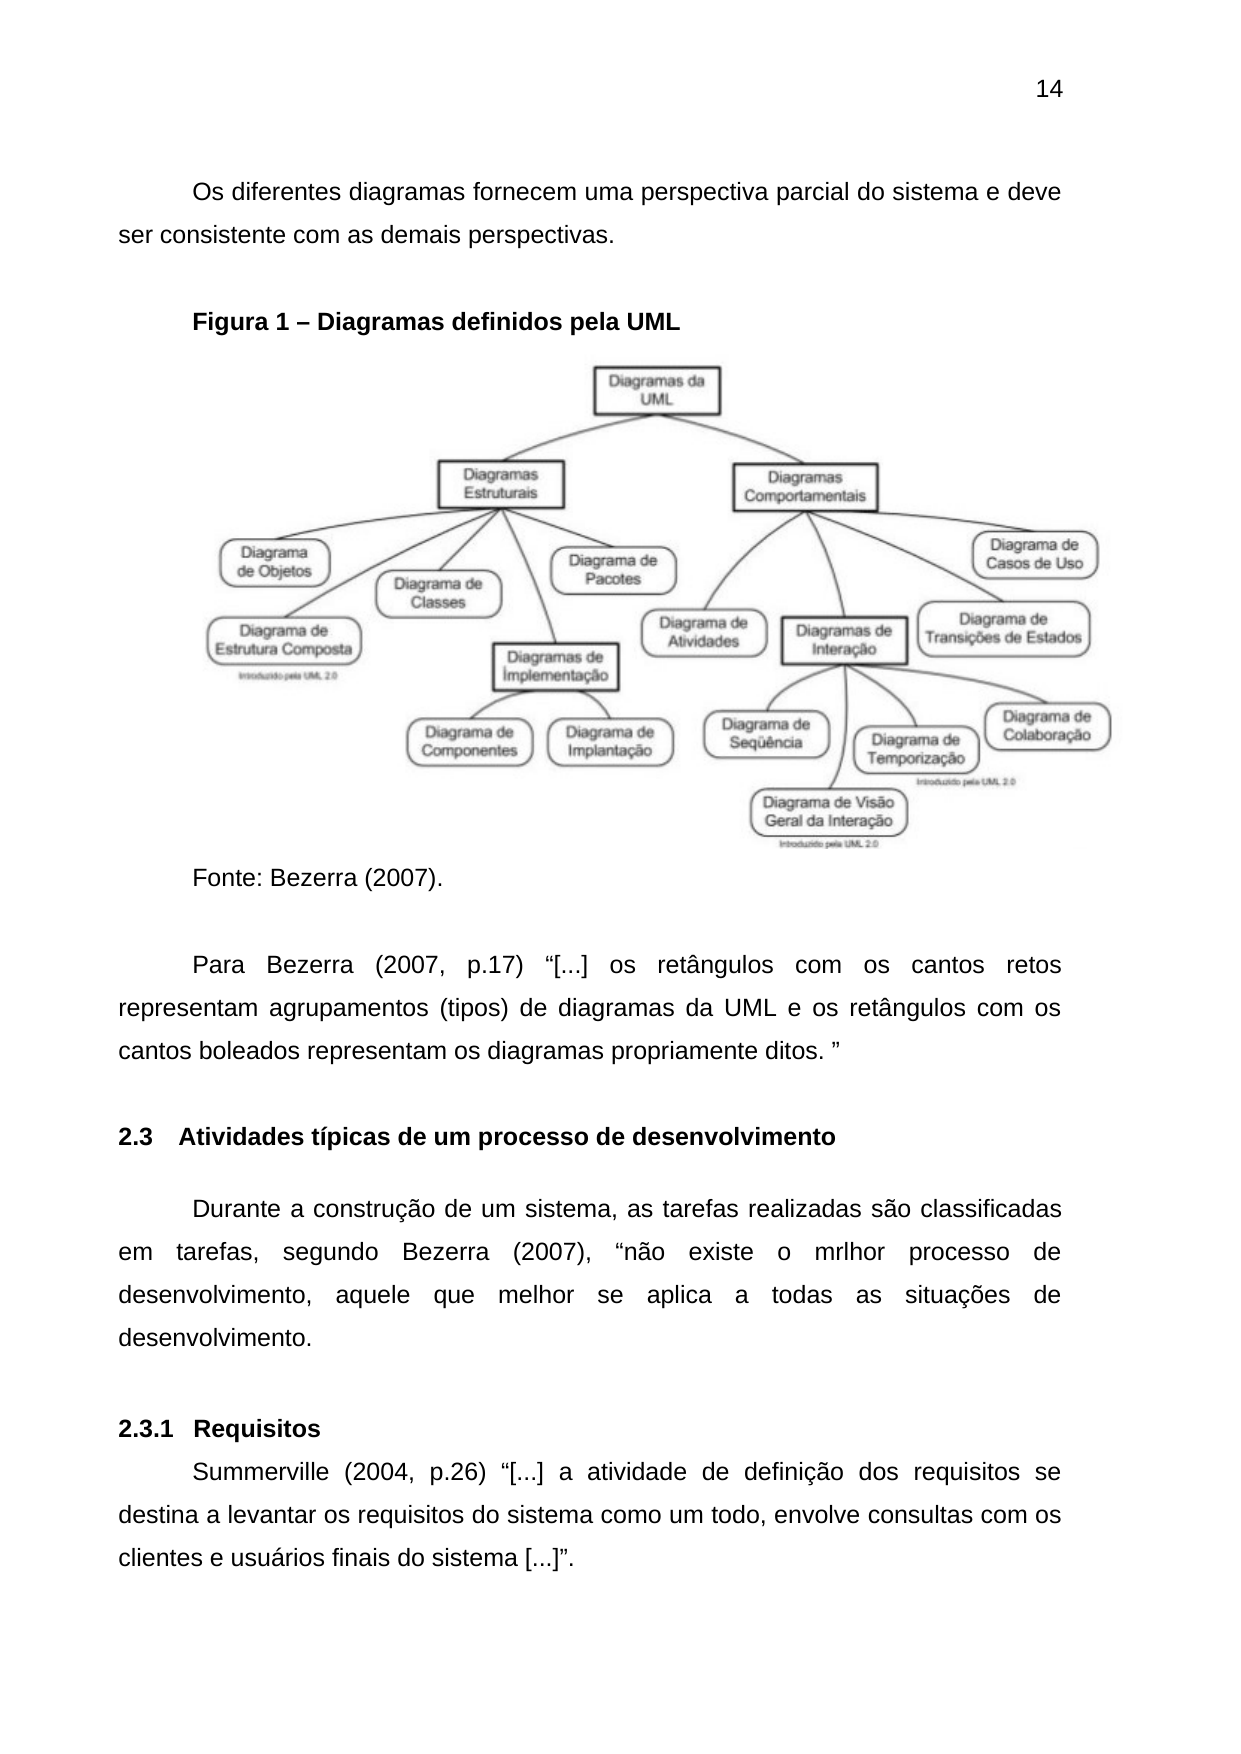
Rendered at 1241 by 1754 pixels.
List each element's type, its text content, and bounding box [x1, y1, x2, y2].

text Fonte: Bezerra (2007). [118, 863, 1063, 892]
subtitle Requisitos [118, 1414, 1063, 1442]
text Figura 1 – Diagramas definidos pela UML [118, 307, 1063, 335]
text Os diferentes diagramas fornecem uma perspectiva parcial do sistema e deve ser consistente com as demais perspectivas. [118, 177, 1063, 249]
text Para Bezerra (2007, p.17) “[...] os retângulos com os cantos retos representam agrupamentos (tipos) de diagramas da UML e os retângulos com os cantos boleados representam os diagramas propriamente ditos. ” [118, 949, 1063, 1064]
text Durante a construção de um sistema, as tarefas realizadas são classificadas em tarefas, segundo Bezerra (2007), “não existe o mrlhor processo de desenvolvimento, aquele que melhor se aplica a todas as situações de desenvolvimento. [118, 1194, 1063, 1352]
text Summerville (2004, p.26) “[...] a atividade de definição dos requisitos se destina a levantar os requisitos do sistema como um todo, envolve consultas com os clientes e usuários finais do sistema [...]”. [118, 1457, 1063, 1572]
picture [192, 349, 1137, 849]
subtitle Atividades típicas de um processo de desenvolvimento [118, 1122, 1063, 1151]
